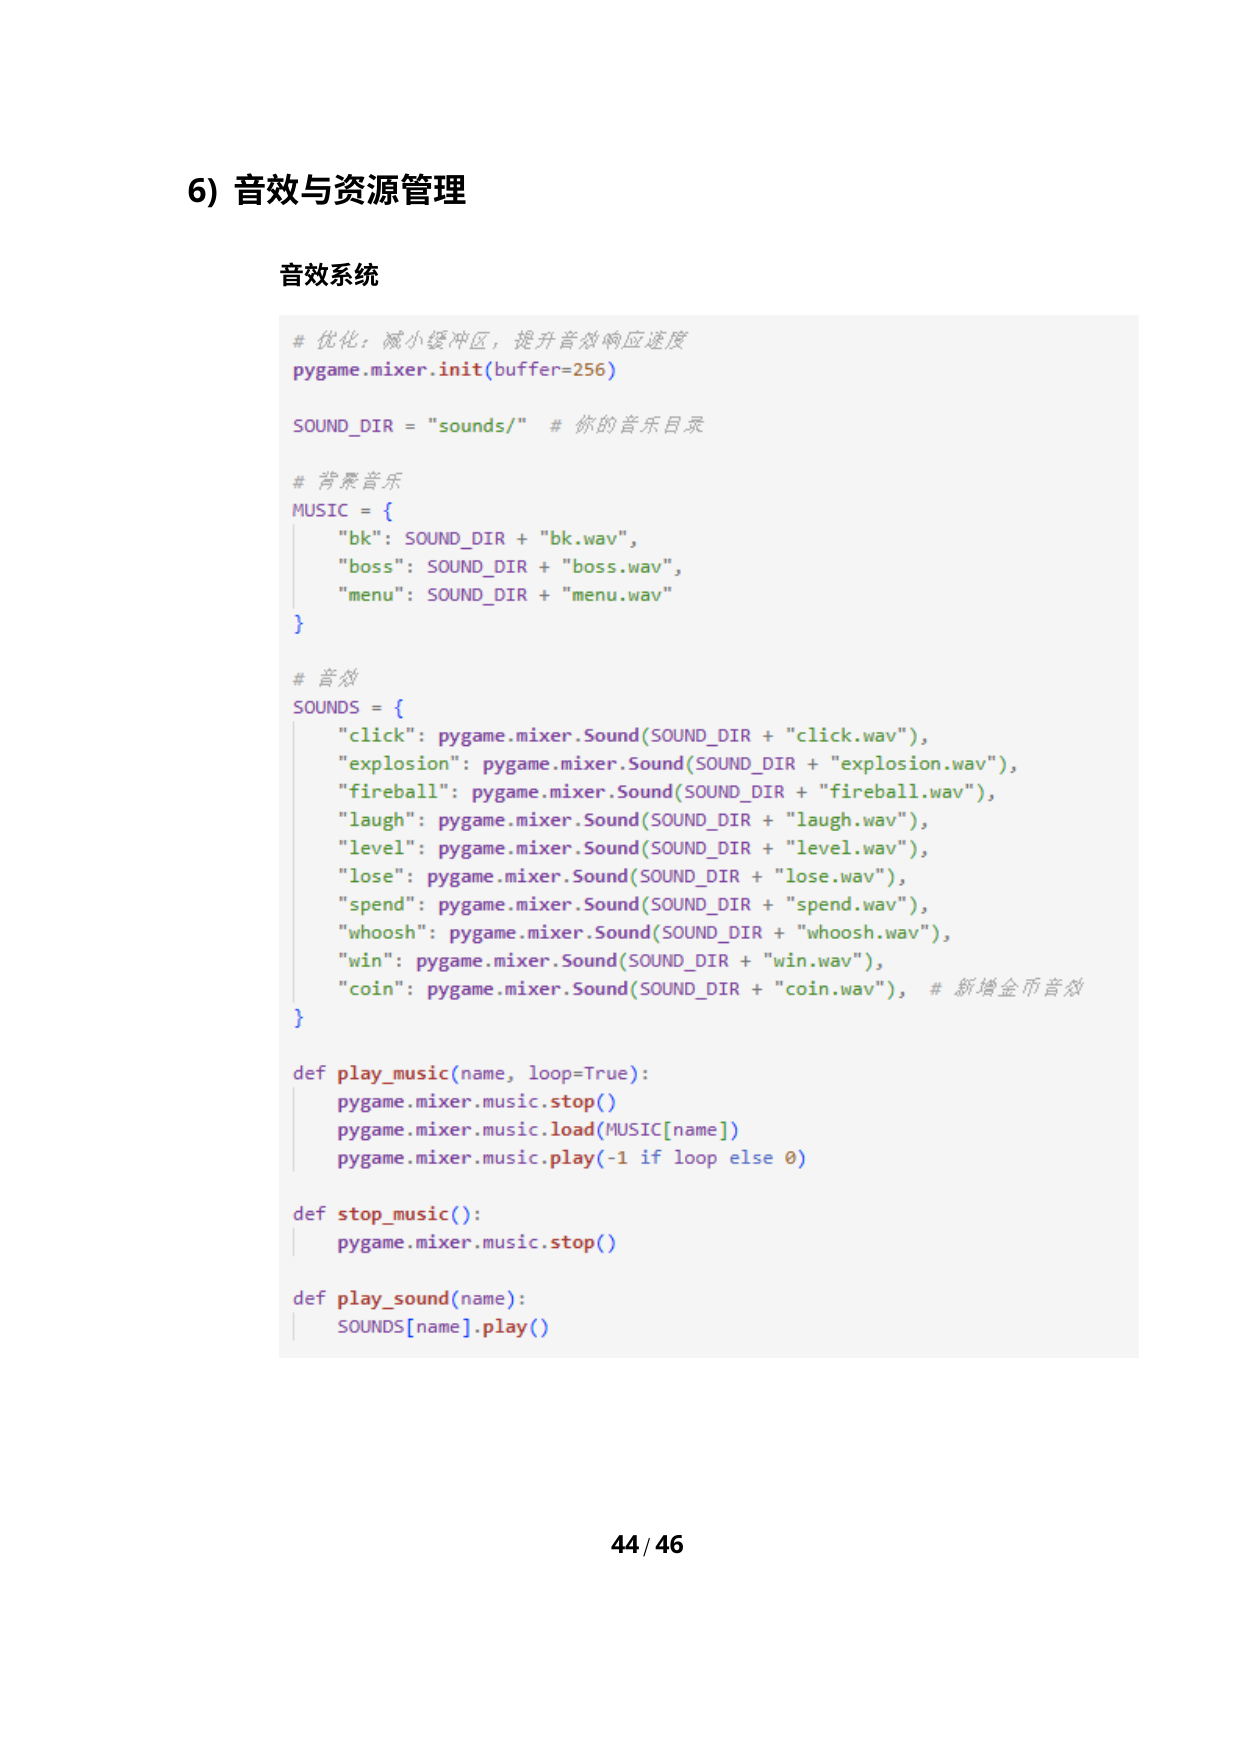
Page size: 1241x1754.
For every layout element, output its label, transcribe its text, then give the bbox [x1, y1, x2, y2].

subtitle 音效与资源管理 [187, 156, 1053, 221]
picture [279, 315, 1139, 1358]
list 音效系统 [279, 241, 1053, 306]
